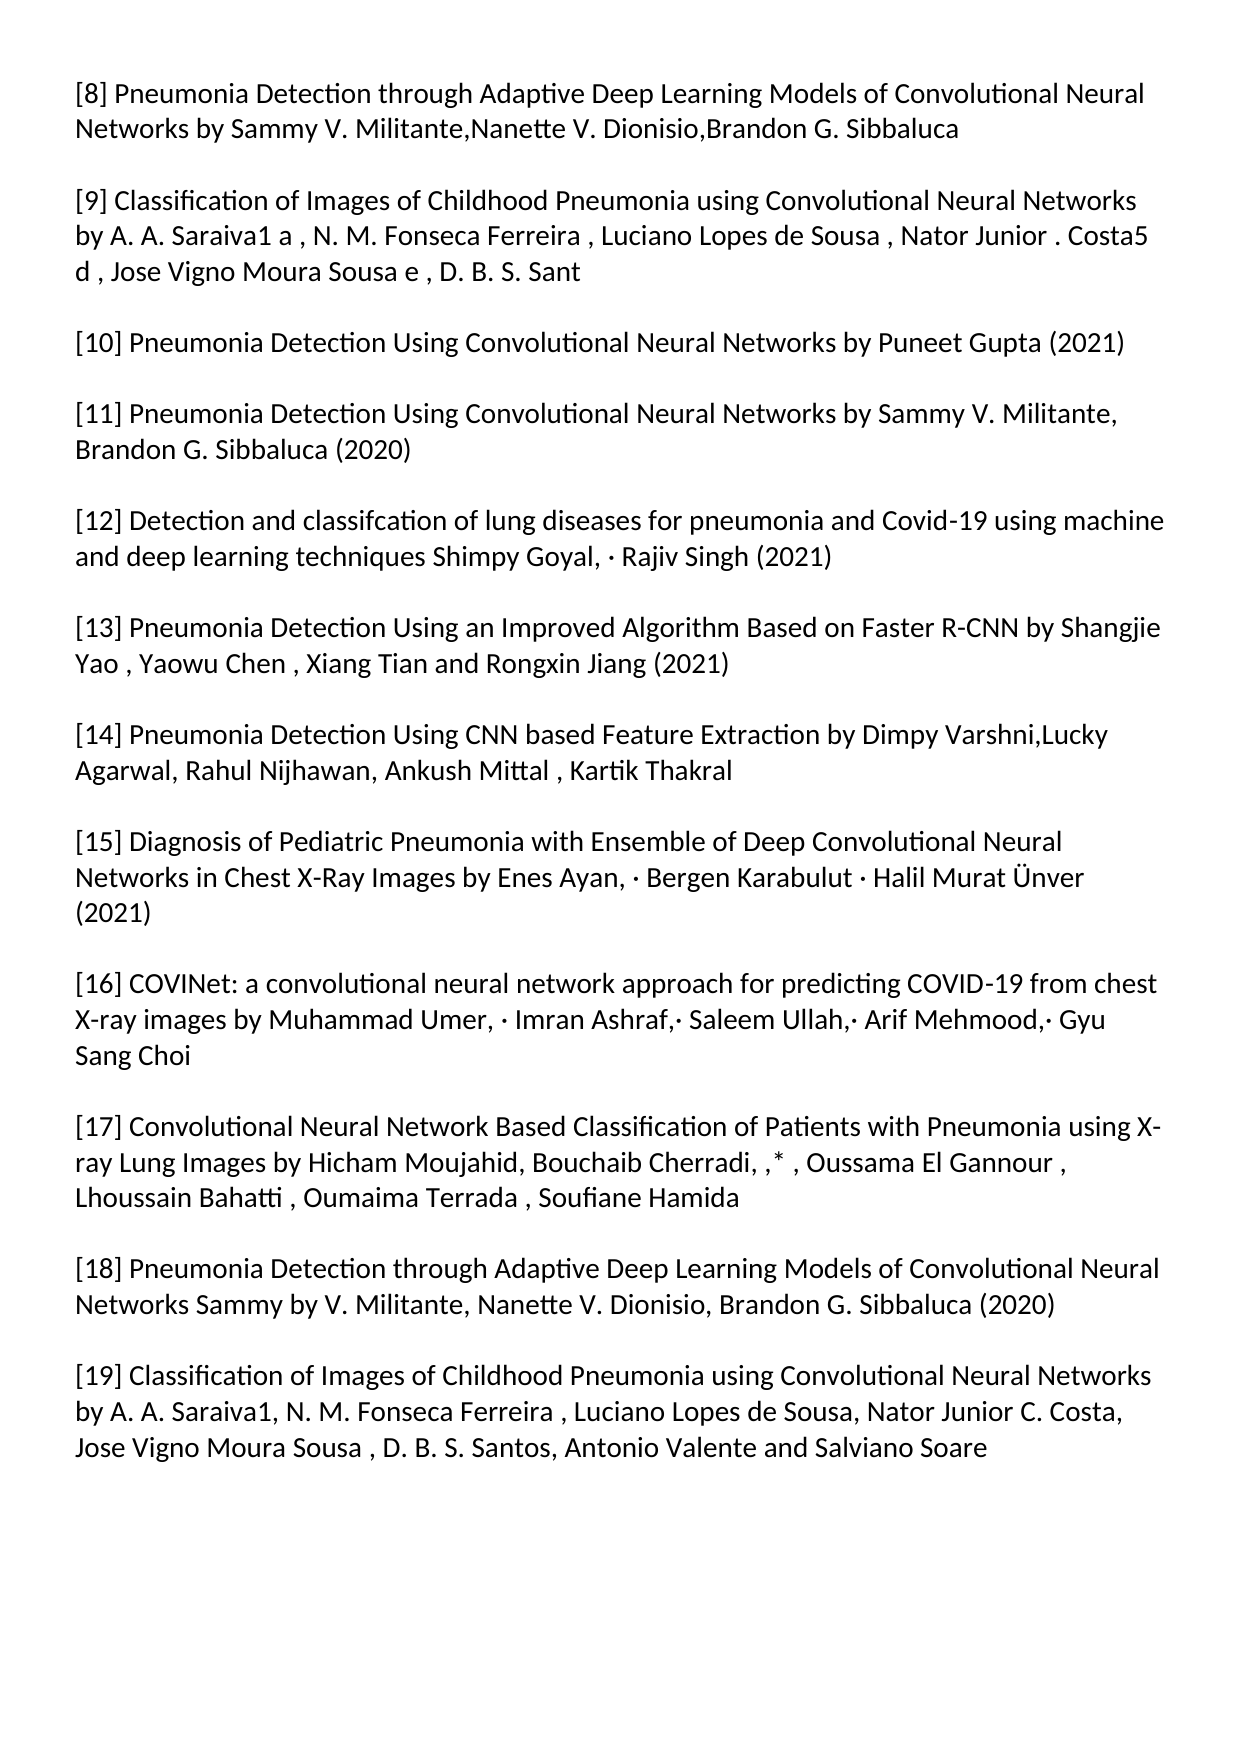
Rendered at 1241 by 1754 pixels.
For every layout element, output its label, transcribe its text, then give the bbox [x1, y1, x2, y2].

text [19] Classification of Images of Childhood Pneumonia using Convolutional Neural Networks by A. A. Saraiva1, N. M. Fonseca Ferreira , Luciano Lopes de Sousa, Nator Junior C. Costa, Jose Vigno Moura Sousa , D. B. S. Santos, Antonio Valente and Salviano Soare [75, 1357, 1165, 1464]
text [15] Diagnosis of Pediatric Pneumonia with Ensemble of Deep Convolutional Neural Networks in Chest X-Ray Images by Enes Ayan, · Bergen Karabulut · Halil Murat Ünver (2021) [75, 823, 1165, 930]
text [13] Pneumonia Detection Using an Improved Algorithm Based on Faster R-CNN by Shangjie Yao , Yaowu Chen , Xiang Tian and Rongxin Jiang (2021) [75, 609, 1165, 681]
text [8] Pneumonia Detection through Adaptive Deep Learning Models of Convolutional Neural Networks by Sammy V. Militante,Nanette V. Dionisio,Brandon G. Sibbaluca [75, 75, 1165, 146]
text [10] Pneumonia Detection Using Convolutional Neural Networks by Puneet Gupta (2021) [75, 324, 1165, 360]
text [9] Classification of Images of Childhood Pneumonia using Convolutional Neural Networks by A. A. Saraiva1 a , N. M. Fonseca Ferreira , Luciano Lopes de Sousa , Nator Junior . Costa5 d , Jose Vigno Moura Sousa e , D. B. S. Sant [75, 182, 1165, 289]
text [12] Detection and classifcation of lung diseases for pneumonia and Covid-19 using machine and deep learning techniques Shimpy Goyal, · Rajiv Singh (2021) [75, 502, 1165, 574]
text [16] COVINet: a convolutional neural network approach for predicting COVID-19 from chest X-ray images by Muhammad Umer, · Imran Ashraf,· Saleem Ullah,· Arif Mehmood,· Gyu Sang Choi [75, 966, 1165, 1072]
text [17] Convolutional Neural Network Based Classification of Patients with Pneumonia using X-ray Lung Images by Hicham Moujahid, Bouchaib Cherradi, ,* , Oussama El Gannour , Lhoussain Bahatti , Oumaima Terrada , Soufiane Hamida [75, 1108, 1165, 1215]
text [11] Pneumonia Detection Using Convolutional Neural Networks by Sammy V. Militante, Brandon G. Sibbaluca (2020) [75, 396, 1165, 467]
text [14] Pneumonia Detection Using CNN based Feature Extraction by Dimpy Varshni,Lucky Agarwal, Rahul Nijhawan, Ankush Mittal , Kartik Thakral [75, 716, 1165, 787]
text [18] Pneumonia Detection through Adaptive Deep Learning Models of Convolutional Neural Networks Sammy by V. Militante, Nanette V. Dionisio, Brandon G. Sibbaluca (2020) [75, 1251, 1165, 1322]
